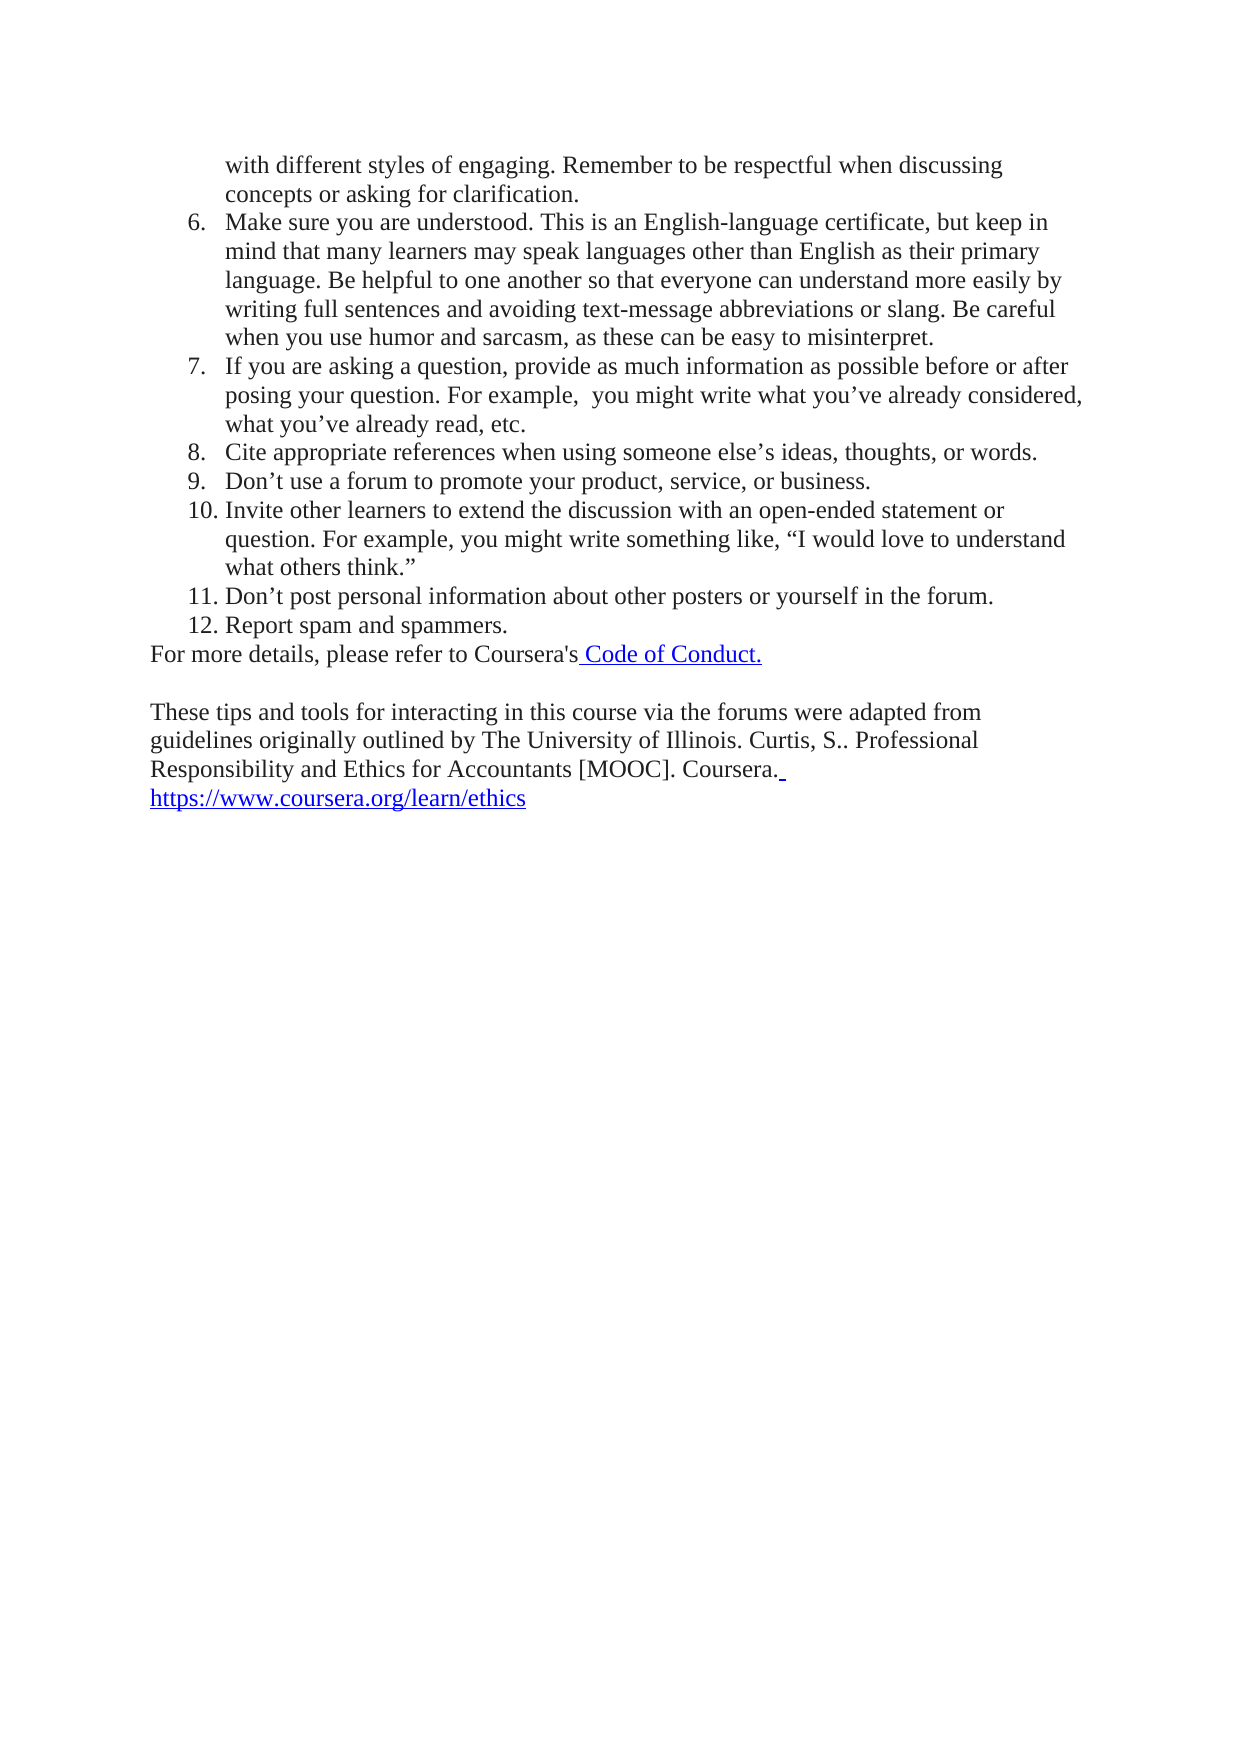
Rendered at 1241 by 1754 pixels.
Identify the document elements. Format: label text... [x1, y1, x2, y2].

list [187, 150, 1090, 207]
text These tips and tools for interacting in this course via the forums were adapted from guidelines originally outlined by The University of Illinois. Curtis, S.. Professional Responsibility and Ethics for Accountants [MOOC]. Coursera. https://www.coursera.org/learn/ethics [150, 697, 1090, 812]
list If you are asking a question, provide as much information as possible before or after posing your question. For example, you might write what you’ve already considered, what you’ve already read, etc. [187, 351, 1090, 437]
list Don’t use a forum to promote your product, service, or business. [187, 466, 1090, 495]
list Report spam and spammers. [187, 610, 1090, 639]
list Make sure you are understood. This is an English-language certificate, but keep in mind that many learners may speak languages other than English as their primary language. Be helpful to one another so that everyone can understand more easily by writing full sentences and avoiding text-message abbreviations or slang. Be careful when you use humor and sarcasm, as these can be easy to misinterpret. [187, 207, 1090, 351]
list Cite appropriate references when using someone else’s ideas, thoughts, or words. [187, 437, 1090, 466]
text For more details, please refer to Coursera's Code of Conduct. [150, 639, 1090, 667]
list Invite other learners to extend the discussion with an open-ended statement or question. For example, you might write something like, “I would love to understand what others think.” [187, 495, 1090, 581]
list Don’t post personal information about other posters or yourself in the forum. [187, 581, 1090, 610]
